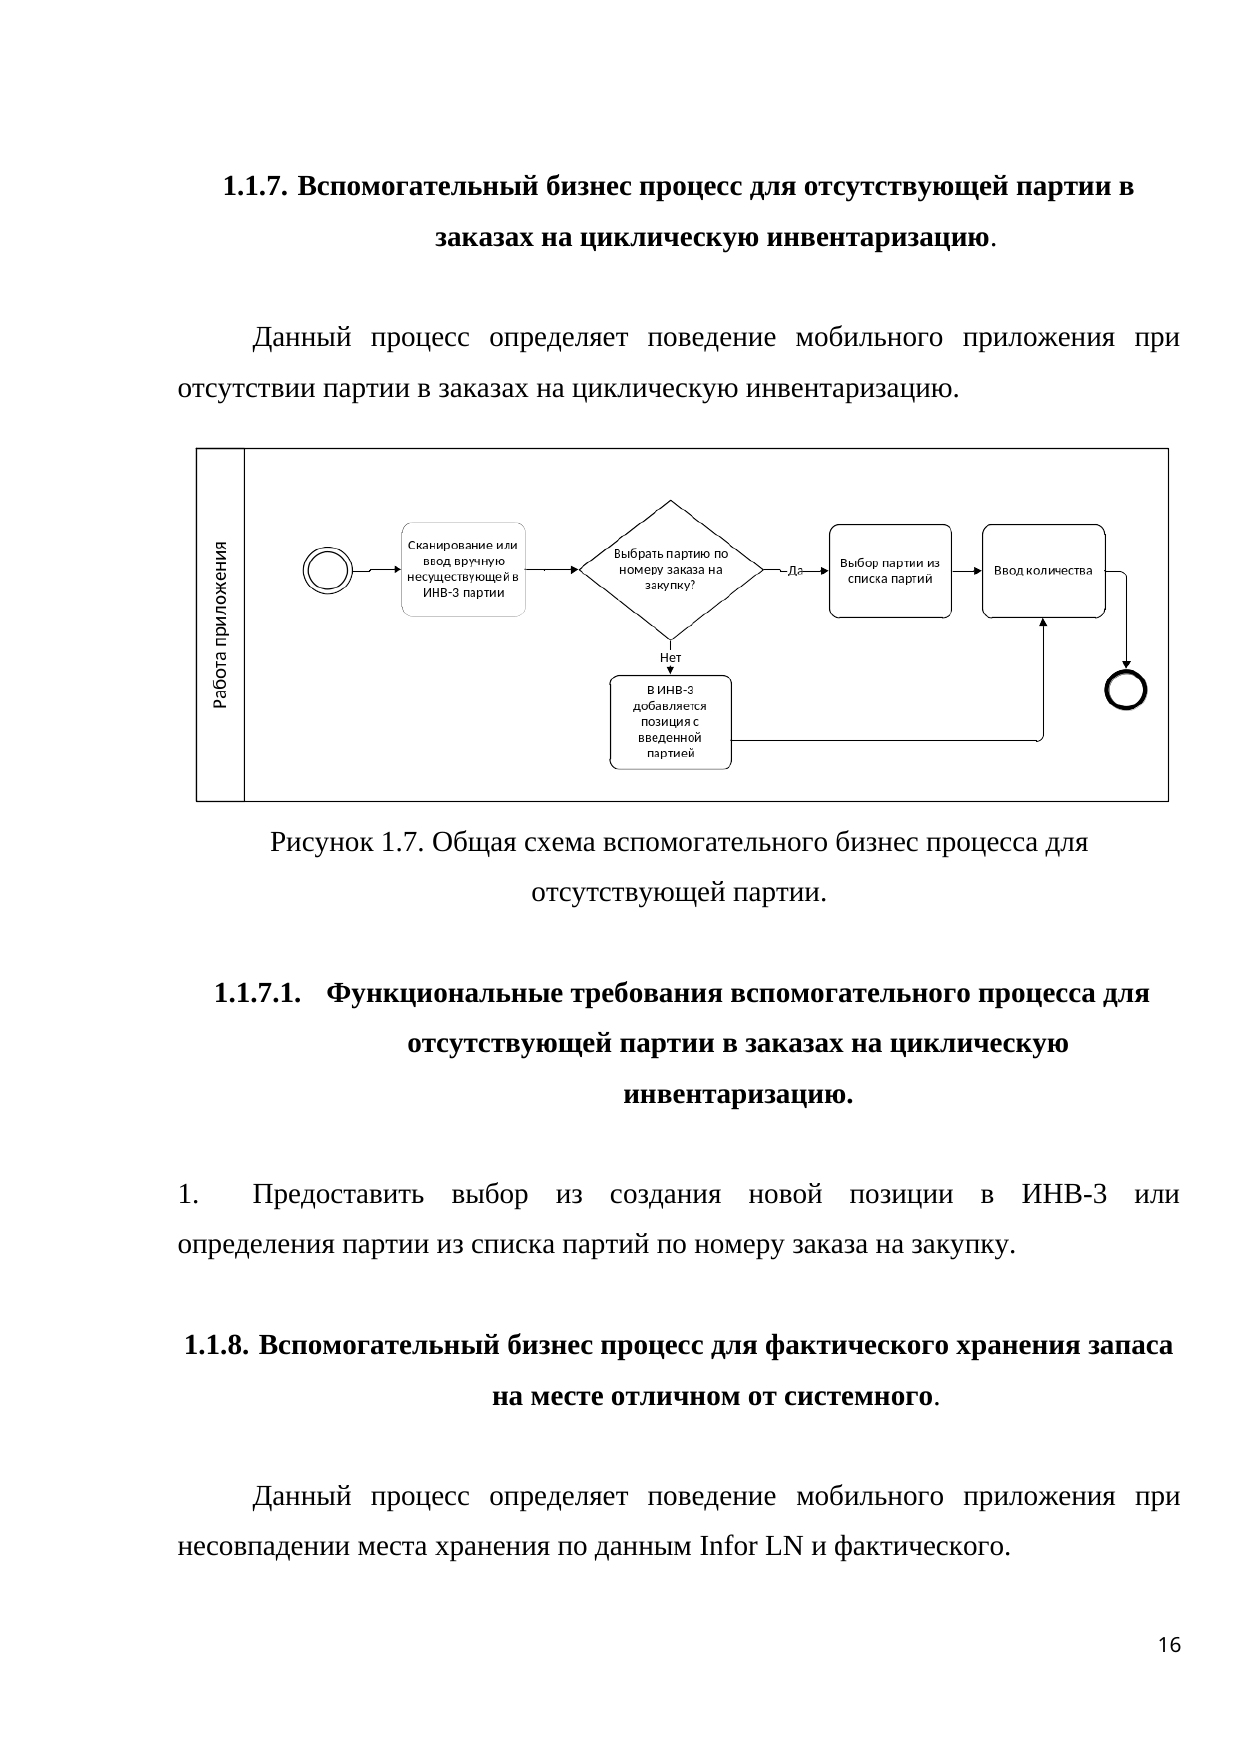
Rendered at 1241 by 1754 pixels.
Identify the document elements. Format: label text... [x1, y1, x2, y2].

text Данный процесс определяет поведение мобильного приложения при несовпадении места хранения по данным Infor LN и фактического. [177, 1478, 1181, 1562]
list Функциональные требования вспомогательного процесса для отсутствующей партии в заказах на циклическую инвентаризацию. [183, 975, 1181, 1109]
text Данный процесс определяет поведение мобильного приложения при отсутствии партии в заказах на циклическую инвентаризацию. [177, 319, 1181, 403]
list Предоставить выбор из создания новой позиции в ИНВ-3 или определения партии из списка партий по номеру заказа на закупку. [177, 1176, 1181, 1260]
list Вспомогательный бизнес процесс для отсутствующей партии в заказах на циклическую инвентаризацию. [176, 168, 1181, 252]
text Рисунок 1.7. Общая схема вспомогательного бизнес процесса для отсутствующей партии. [177, 824, 1181, 908]
list Вспомогательный бизнес процесс для фактического хранения запаса на месте отличном от системного. [176, 1327, 1181, 1411]
